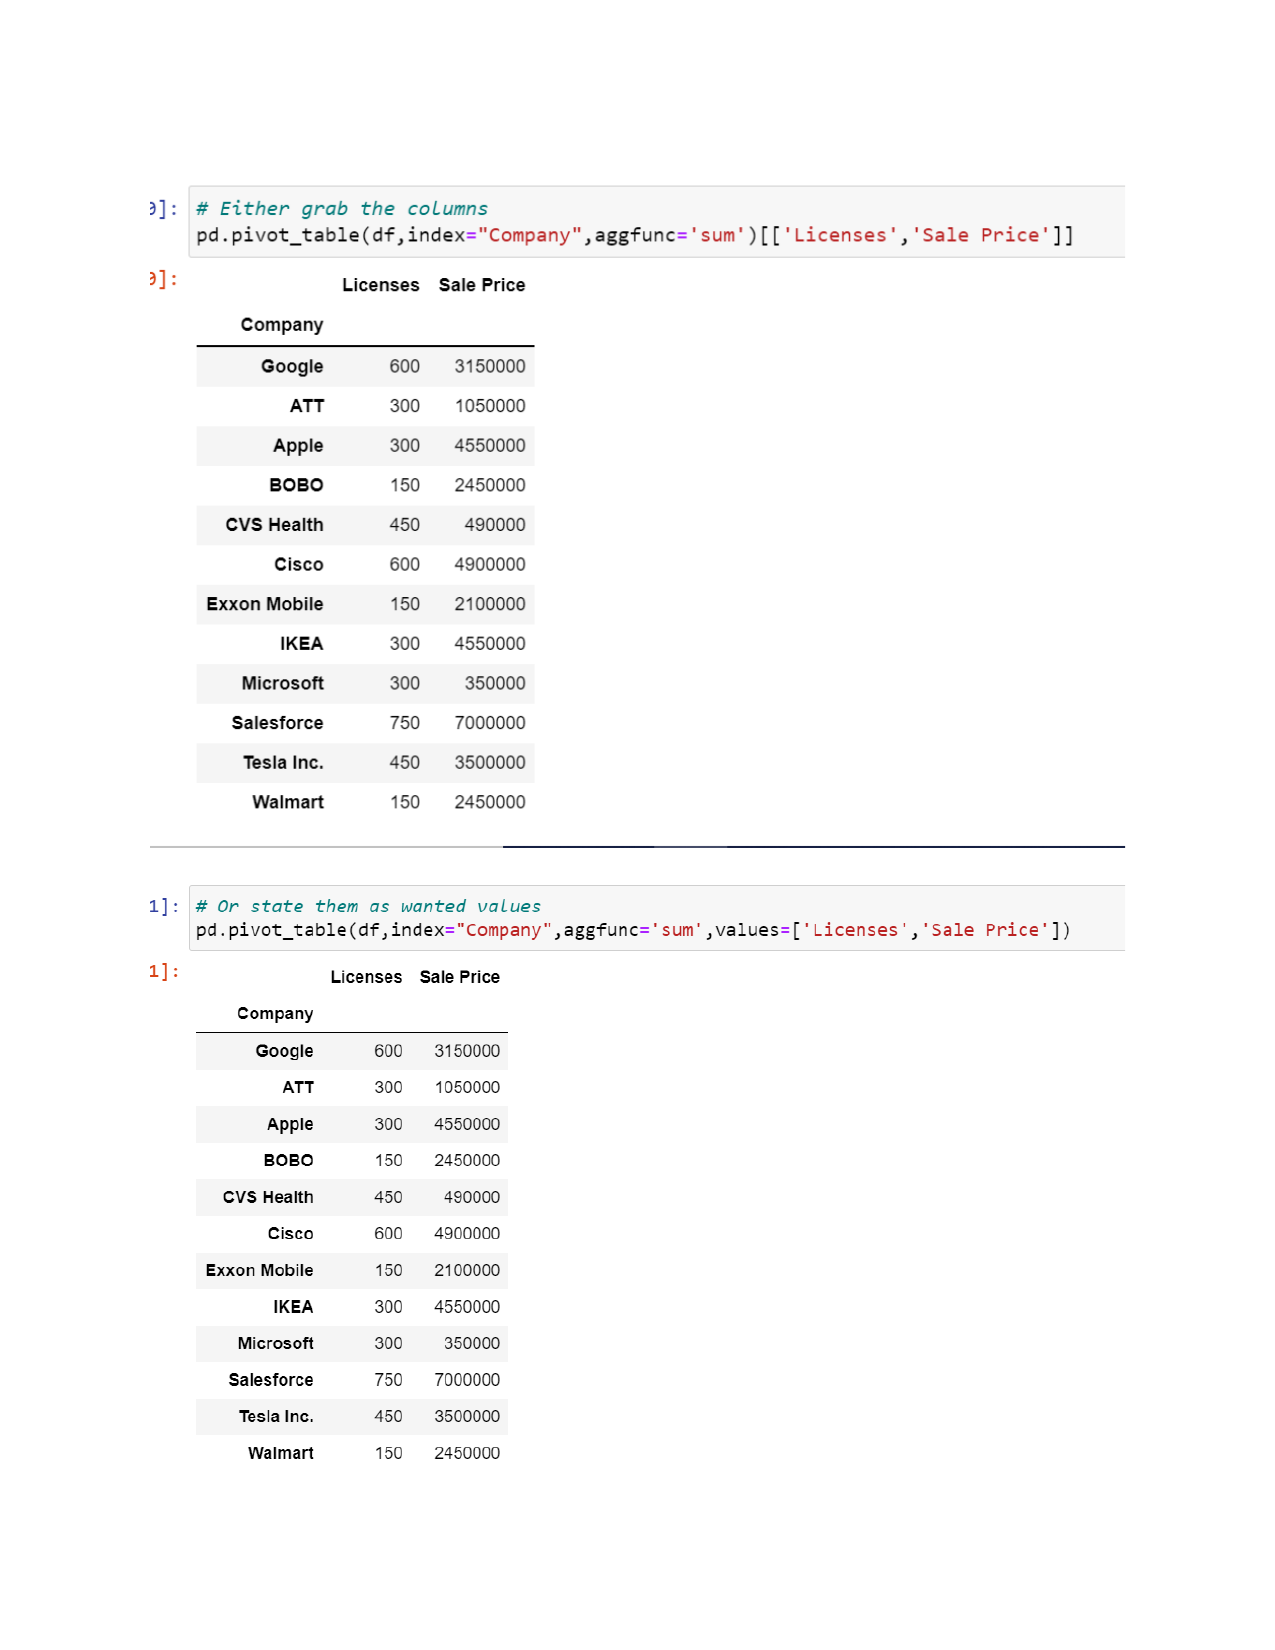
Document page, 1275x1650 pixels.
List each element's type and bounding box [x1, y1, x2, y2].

picture [150, 866, 1125, 1492]
picture [150, 150, 1125, 848]
